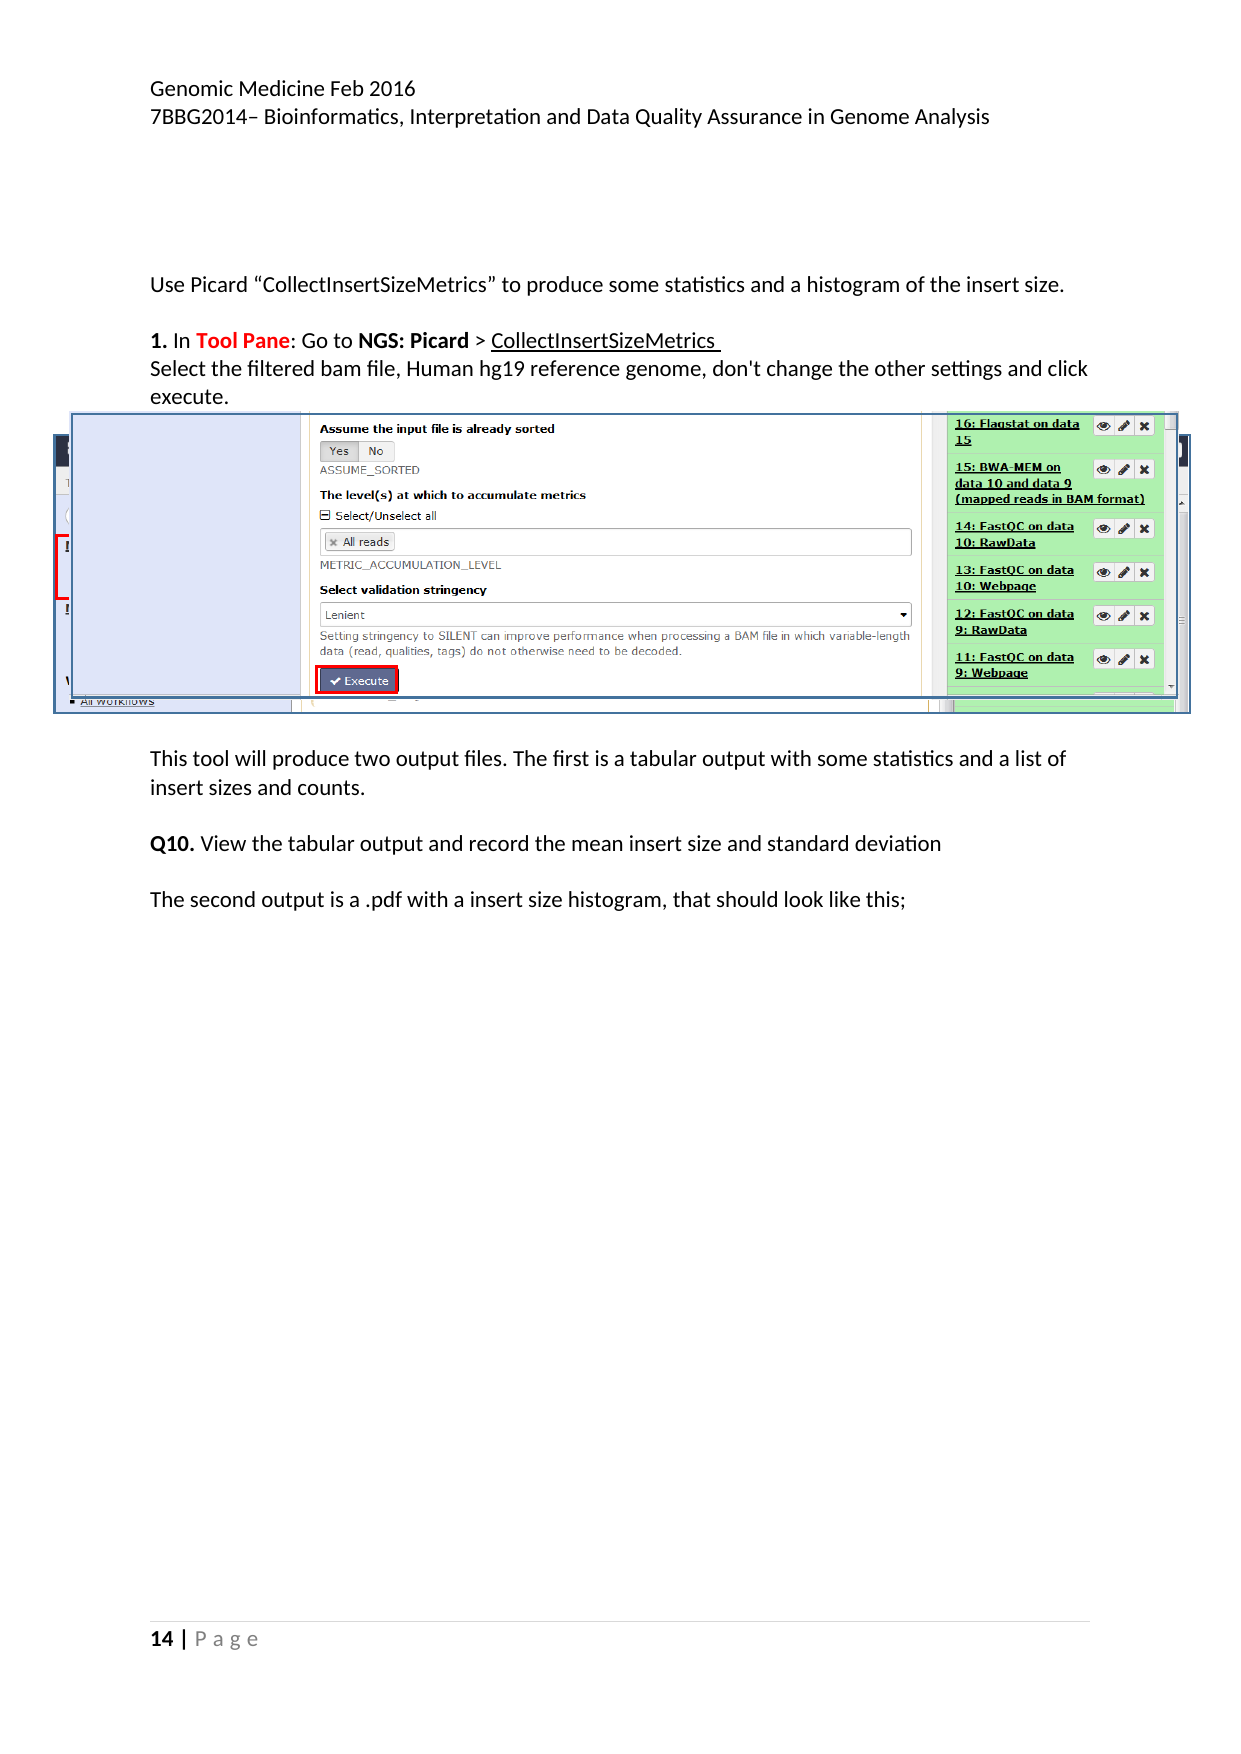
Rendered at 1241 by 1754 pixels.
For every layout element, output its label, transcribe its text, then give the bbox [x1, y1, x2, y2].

text Select the filtered bam file, Human hg19 reference genome, don't change the other settings and click execute. [150, 354, 1090, 410]
text Use Picard “CollectInsertSizeMetrics” to produce some statistics and a histogram of the insert size. [150, 270, 1090, 298]
text 1. In Tool Pane: Go to NGS: Picard > CollectInsertSizeMetrics [150, 326, 1090, 354]
text Q10. View the tabular output and record the mean insert size and standard deviation [150, 829, 1090, 857]
text This tool will produce two output files. The first is a tabular output with some statistics and a list of insert sizes and counts. [150, 744, 1090, 801]
text The second output is a .pdf with a insert size histogram, that should look like this; [150, 885, 1090, 913]
picture [56, 411, 1188, 712]
